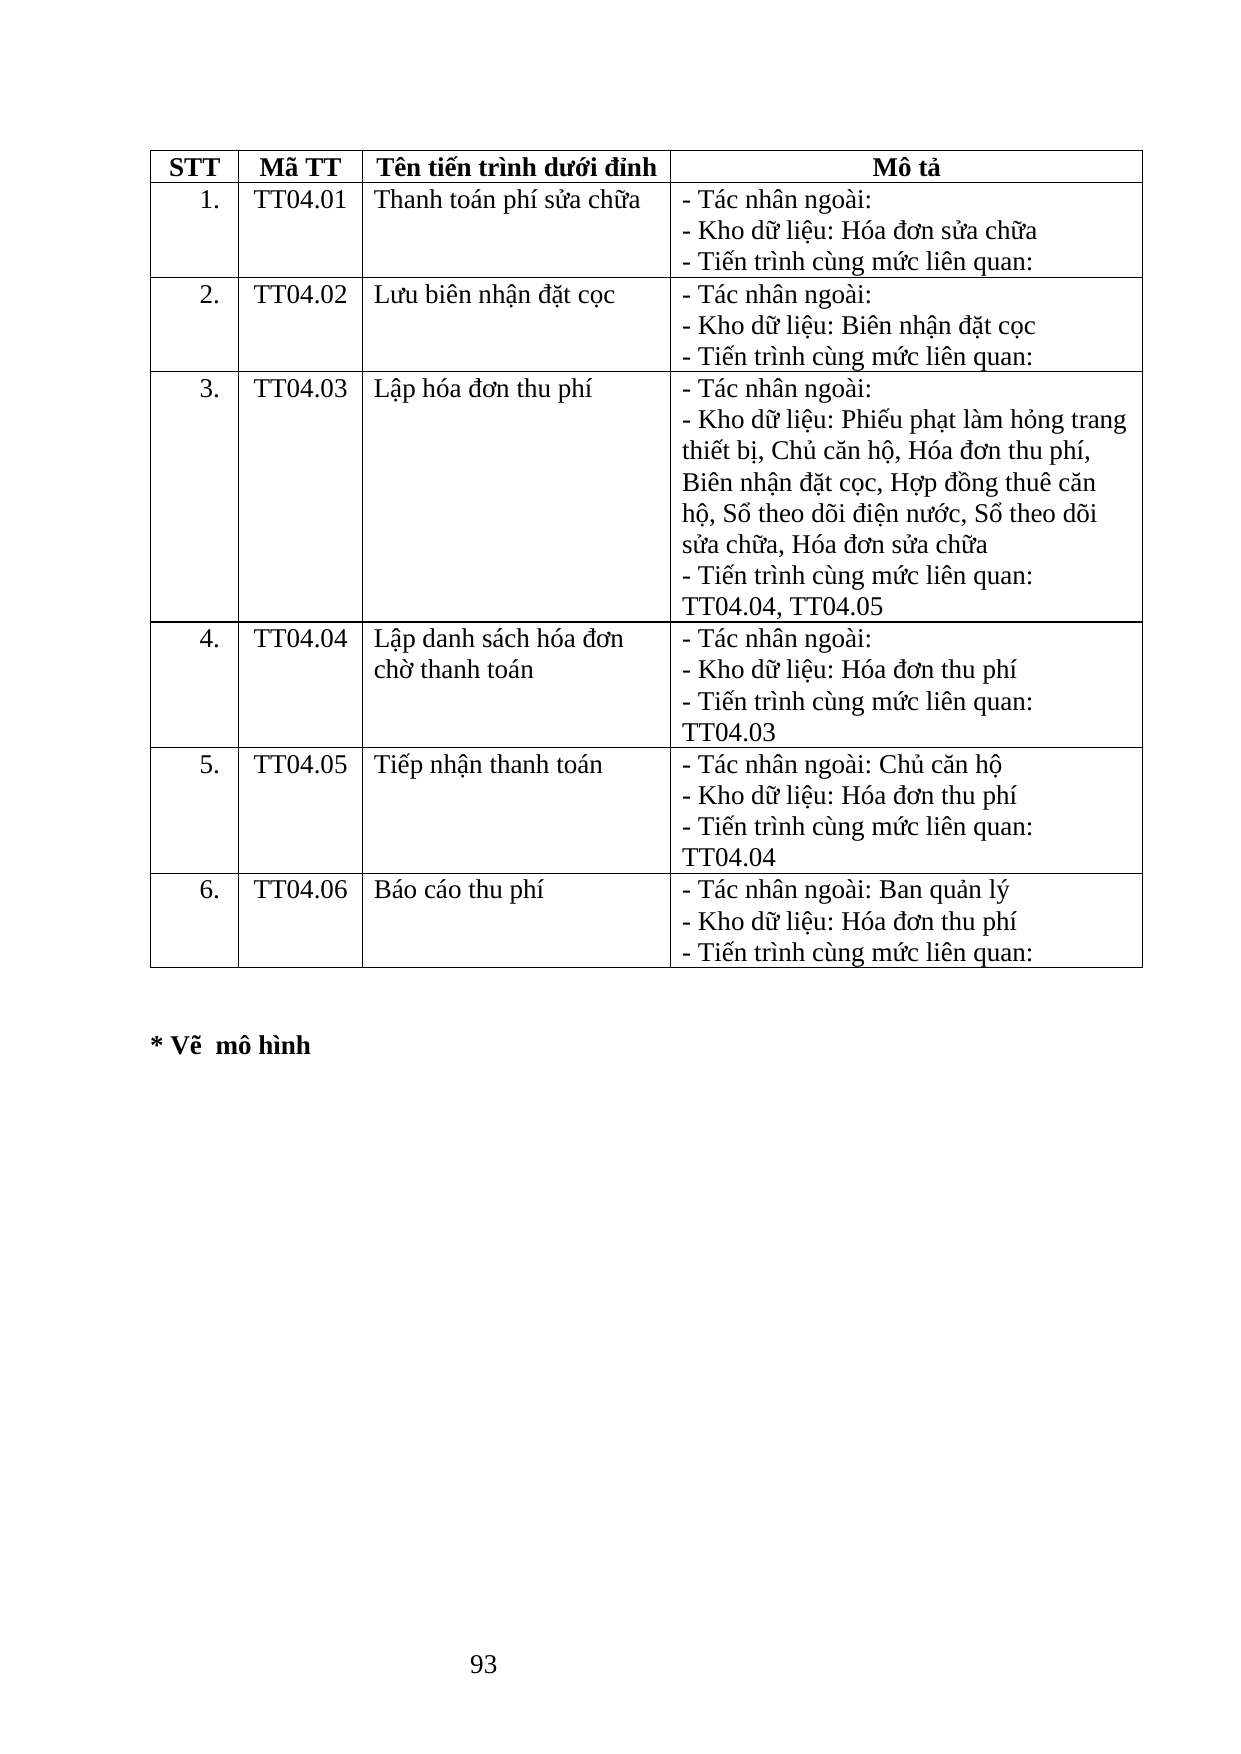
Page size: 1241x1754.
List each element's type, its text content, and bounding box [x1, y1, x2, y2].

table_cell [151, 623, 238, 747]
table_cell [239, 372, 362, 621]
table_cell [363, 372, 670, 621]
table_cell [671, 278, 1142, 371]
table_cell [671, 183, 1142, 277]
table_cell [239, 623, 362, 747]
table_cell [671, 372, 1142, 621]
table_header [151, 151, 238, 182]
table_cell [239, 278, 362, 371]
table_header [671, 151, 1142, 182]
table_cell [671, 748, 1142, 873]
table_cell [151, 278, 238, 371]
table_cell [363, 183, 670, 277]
text * Vẽ mô hình [150, 1029, 1090, 1060]
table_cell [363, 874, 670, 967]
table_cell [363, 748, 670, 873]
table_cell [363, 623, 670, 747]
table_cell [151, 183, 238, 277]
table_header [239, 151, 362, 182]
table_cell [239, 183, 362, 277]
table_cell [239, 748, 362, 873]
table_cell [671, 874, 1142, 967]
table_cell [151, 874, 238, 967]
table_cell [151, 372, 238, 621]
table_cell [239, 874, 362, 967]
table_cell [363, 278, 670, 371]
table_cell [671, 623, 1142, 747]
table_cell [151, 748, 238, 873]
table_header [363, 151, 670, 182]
